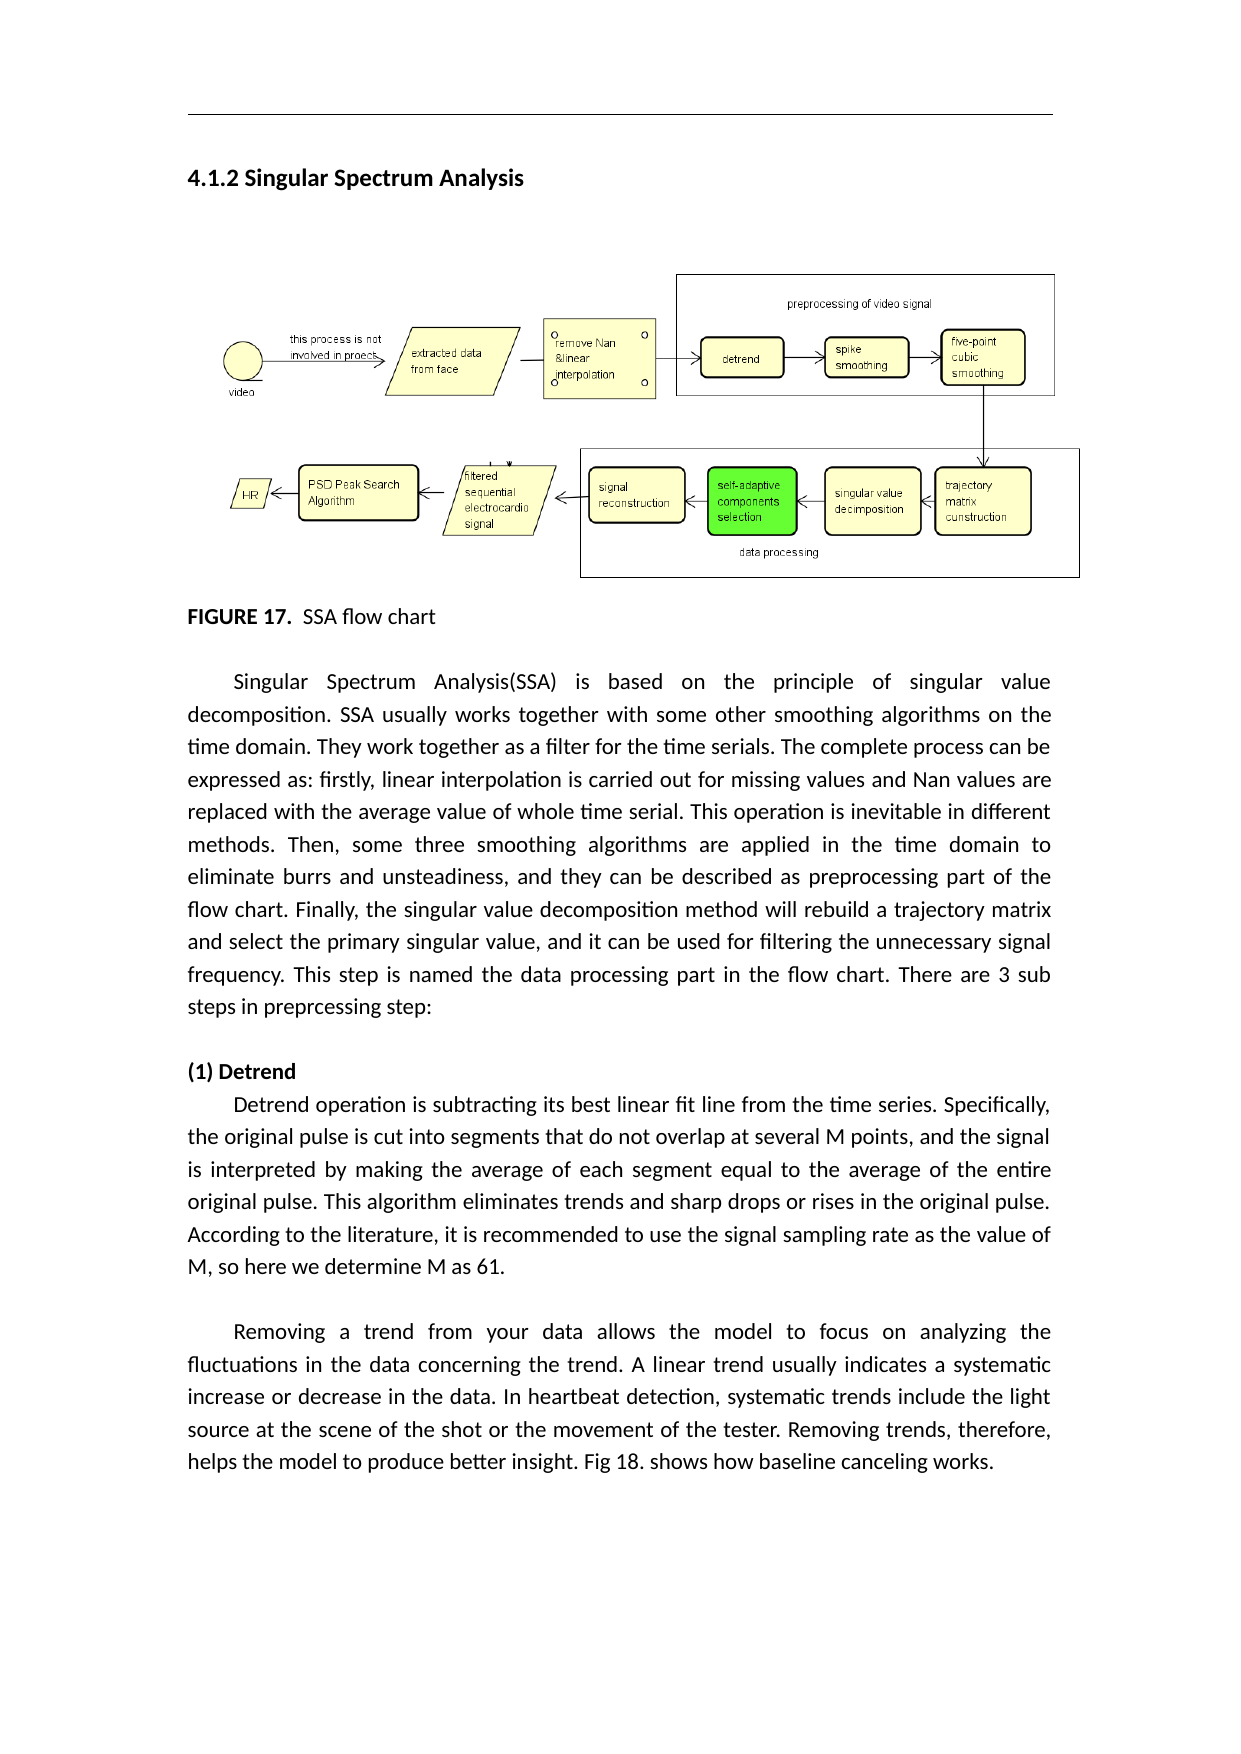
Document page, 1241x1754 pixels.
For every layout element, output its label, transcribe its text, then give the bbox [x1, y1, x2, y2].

text Detrend operation is subtracting its best linear fit line from the time series. Specifically, the original pulse is cut into segments that do not overlap at several M points, and the signal is interpreted by making the average of each segment equal to the average of the entire original pulse. This algorithm eliminates trends and sharp drops or rises in the original pulse. According to the literature, it is recommended to use the signal sampling rate as the value of M, so here we determine M as 61. [187, 1088, 1053, 1283]
text Removing a trend from your data allows the model to focus on analyzing the fluctuations in the data concerning the trend. A linear trend usually indicates a systematic increase or decrease in the data. In heartbeat detection, systematic trends include the light source at the scene of the shot or the movement of the tester. Removing trends, therefore, helps the model to produce better insight. Fig 18. shows how baseline canceling works. [187, 1315, 1053, 1478]
list (1) Detrend [187, 1055, 1053, 1088]
picture [187, 242, 1097, 595]
text FIGURE 17. SSA flow chart [187, 600, 1053, 633]
text Singular Spectrum Analysis(SSA) is based on the principle of singular value decomposition. SSA usually works together with some other smoothing algorithms on the time domain. They work together as a filter for the time serials. The complete process can be expressed as: firstly, linear interpolation is carried out for missing values and Nan values are replaced with the average value of whole time serial. This operation is inevitable in different methods. Then, some three smoothing algorithms are applied in the time domain to eliminate burrs and unsteadiness, and they can be described as preprocessing part of the flow chart. Finally, the singular value decomposition method will rebuild a trajectory matrix and select the primary singular value, and it can be used for filtering the unnecessary signal frequency. This step is named the data processing part in the flow chart. There are 3 sub steps in preprcessing step: [187, 665, 1053, 1023]
subtitle 4.1.2 Singular Spectrum Analysis [187, 161, 1053, 194]
